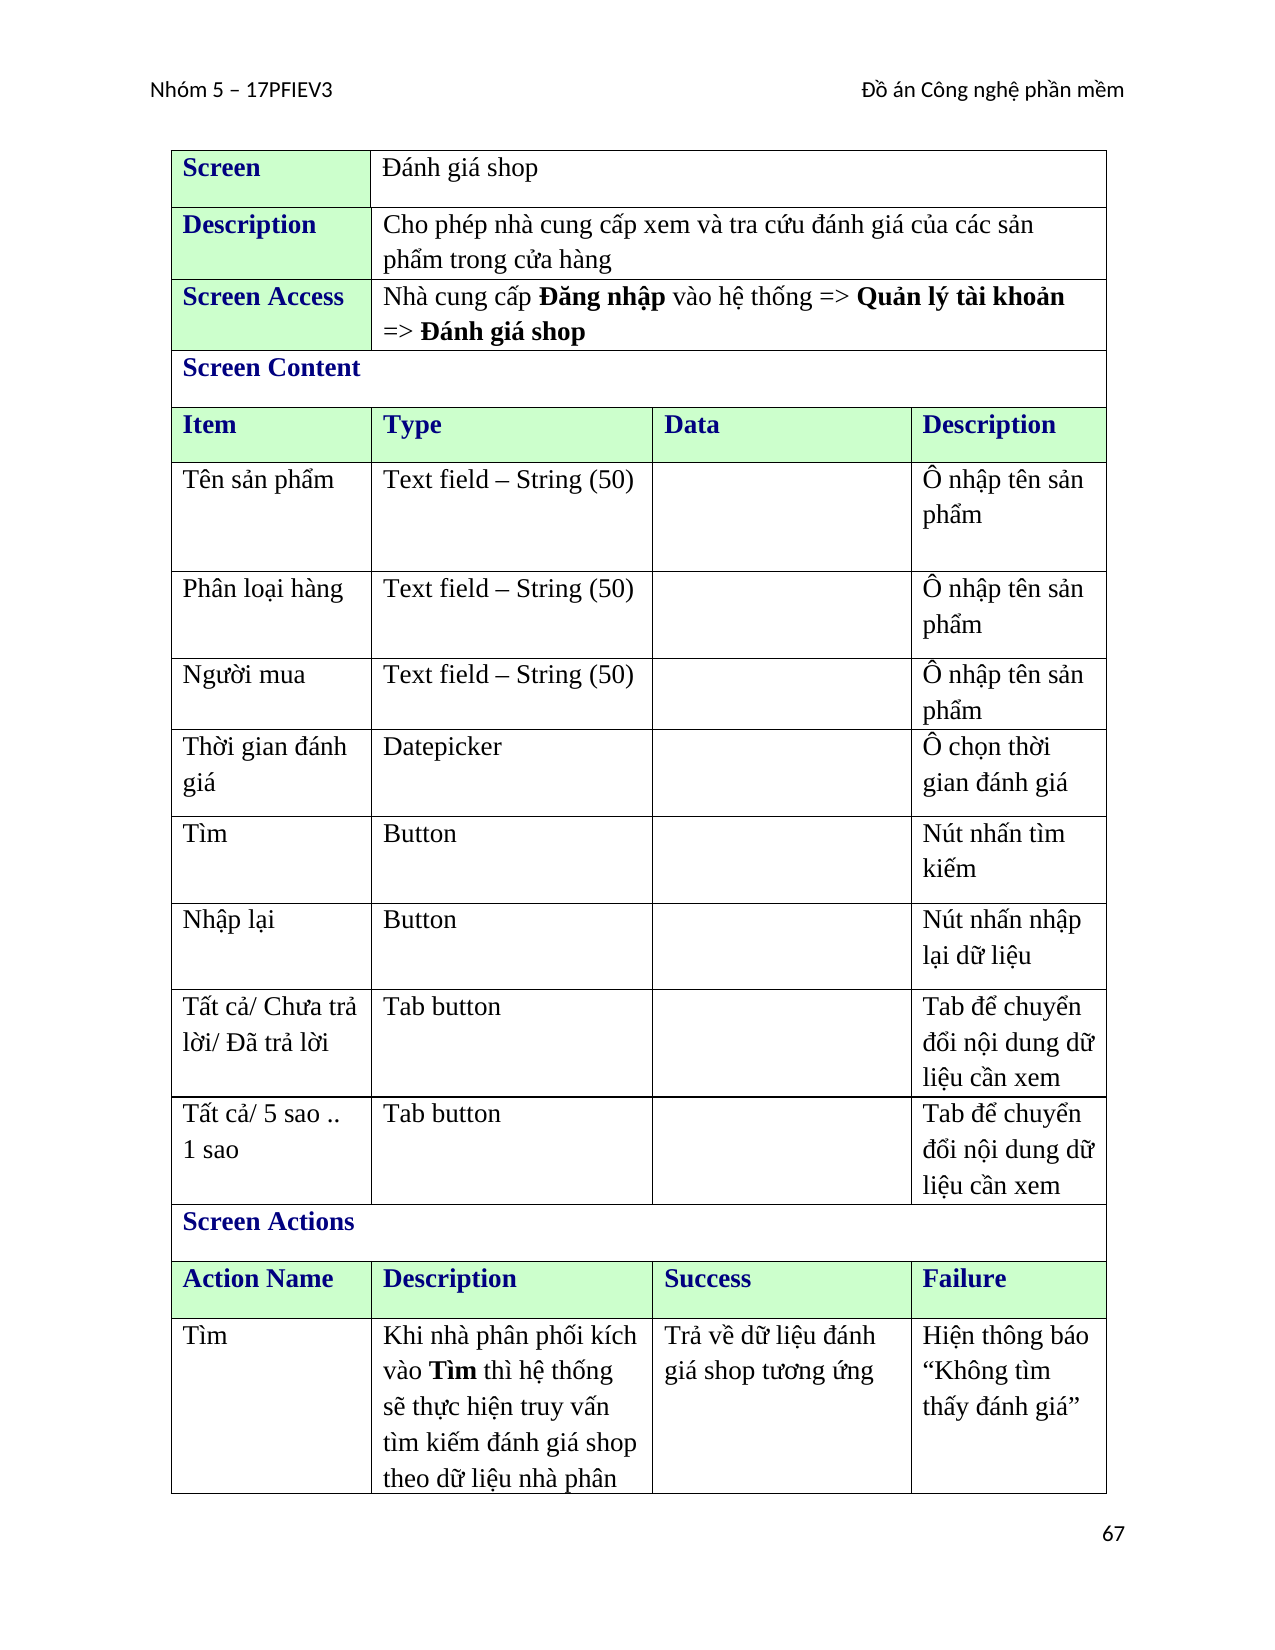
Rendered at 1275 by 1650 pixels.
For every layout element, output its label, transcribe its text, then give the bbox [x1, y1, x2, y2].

table_cell Description [372, 1262, 652, 1318]
table_cell Thời gian đánh giá [172, 730, 371, 816]
table_cell Ô nhập tên sản phẩm [912, 659, 1106, 729]
table_cell Nhà cung cấp Đăng nhập vào hệ thống => Quản lý tài khoản => Đánh giá shop [372, 280, 1106, 350]
table_cell Tab button [372, 1098, 652, 1204]
table_cell Description [912, 408, 1106, 462]
table_cell Text field – String (50) [372, 659, 652, 729]
table_cell Nút nhấn nhập lại dữ liệu [912, 904, 1106, 989]
table_cell Success [653, 1262, 911, 1318]
table_cell Tên sản phẩm [172, 463, 371, 571]
table_cell [653, 817, 911, 902]
table_cell Failure [912, 1262, 1106, 1318]
table_cell Text field – String (50) [372, 572, 652, 657]
table_cell Tìm [172, 817, 371, 902]
table_cell Ô nhập tên sản phẩm [912, 463, 1106, 571]
table_cell Screen Content [172, 351, 1106, 407]
table_cell [653, 1098, 911, 1204]
table_cell Text field – String (50) [372, 463, 652, 571]
table_cell Button [372, 817, 652, 902]
table_cell Ô chọn thời gian đánh giá [912, 730, 1106, 816]
table_cell [653, 572, 911, 657]
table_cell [653, 1319, 911, 1493]
table_cell Screen Access [172, 280, 371, 350]
table_cell Tất cả/ 5 sao .. 1 sao [172, 1098, 371, 1204]
table_cell [653, 730, 911, 816]
table_cell Cho phép nhà cung cấp xem và tra cứu đánh giá của các sản phẩm trong cửa hàng [372, 208, 1106, 279]
table_cell Tìm [172, 1319, 371, 1493]
table_cell Item [172, 408, 371, 462]
table_cell Description [172, 208, 371, 279]
table_cell Action Name [172, 1262, 371, 1318]
table_cell Người mua [172, 659, 371, 729]
table_cell Data [653, 408, 911, 462]
table_cell Tab để chuyển đổi nội dung dữ liệu cần xem [912, 990, 1106, 1096]
table_cell [653, 659, 911, 729]
table_cell Tab button [372, 990, 652, 1096]
table_header Screen [172, 151, 370, 207]
table_header Đánh giá shop [371, 151, 1106, 207]
table_cell Nhập lại [172, 904, 371, 989]
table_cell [912, 1319, 1106, 1493]
table_cell [653, 463, 911, 571]
table_cell Button [372, 904, 652, 989]
table_cell Ô nhập tên sản phẩm [912, 572, 1106, 657]
table_cell Datepicker [372, 730, 652, 816]
table_cell Phân loại hàng [172, 572, 371, 657]
table_cell Tất cả/ Chưa trả lời/ Đã trả lời [172, 990, 371, 1096]
table_cell Nút nhấn tìm kiếm [912, 817, 1106, 902]
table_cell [372, 1319, 652, 1493]
table_cell Screen Actions [172, 1205, 1106, 1261]
table_cell Tab để chuyển đổi nội dung dữ liệu cần xem [912, 1098, 1106, 1204]
table_cell [653, 990, 911, 1096]
table_cell Type [372, 408, 652, 462]
table_cell [653, 904, 911, 989]
